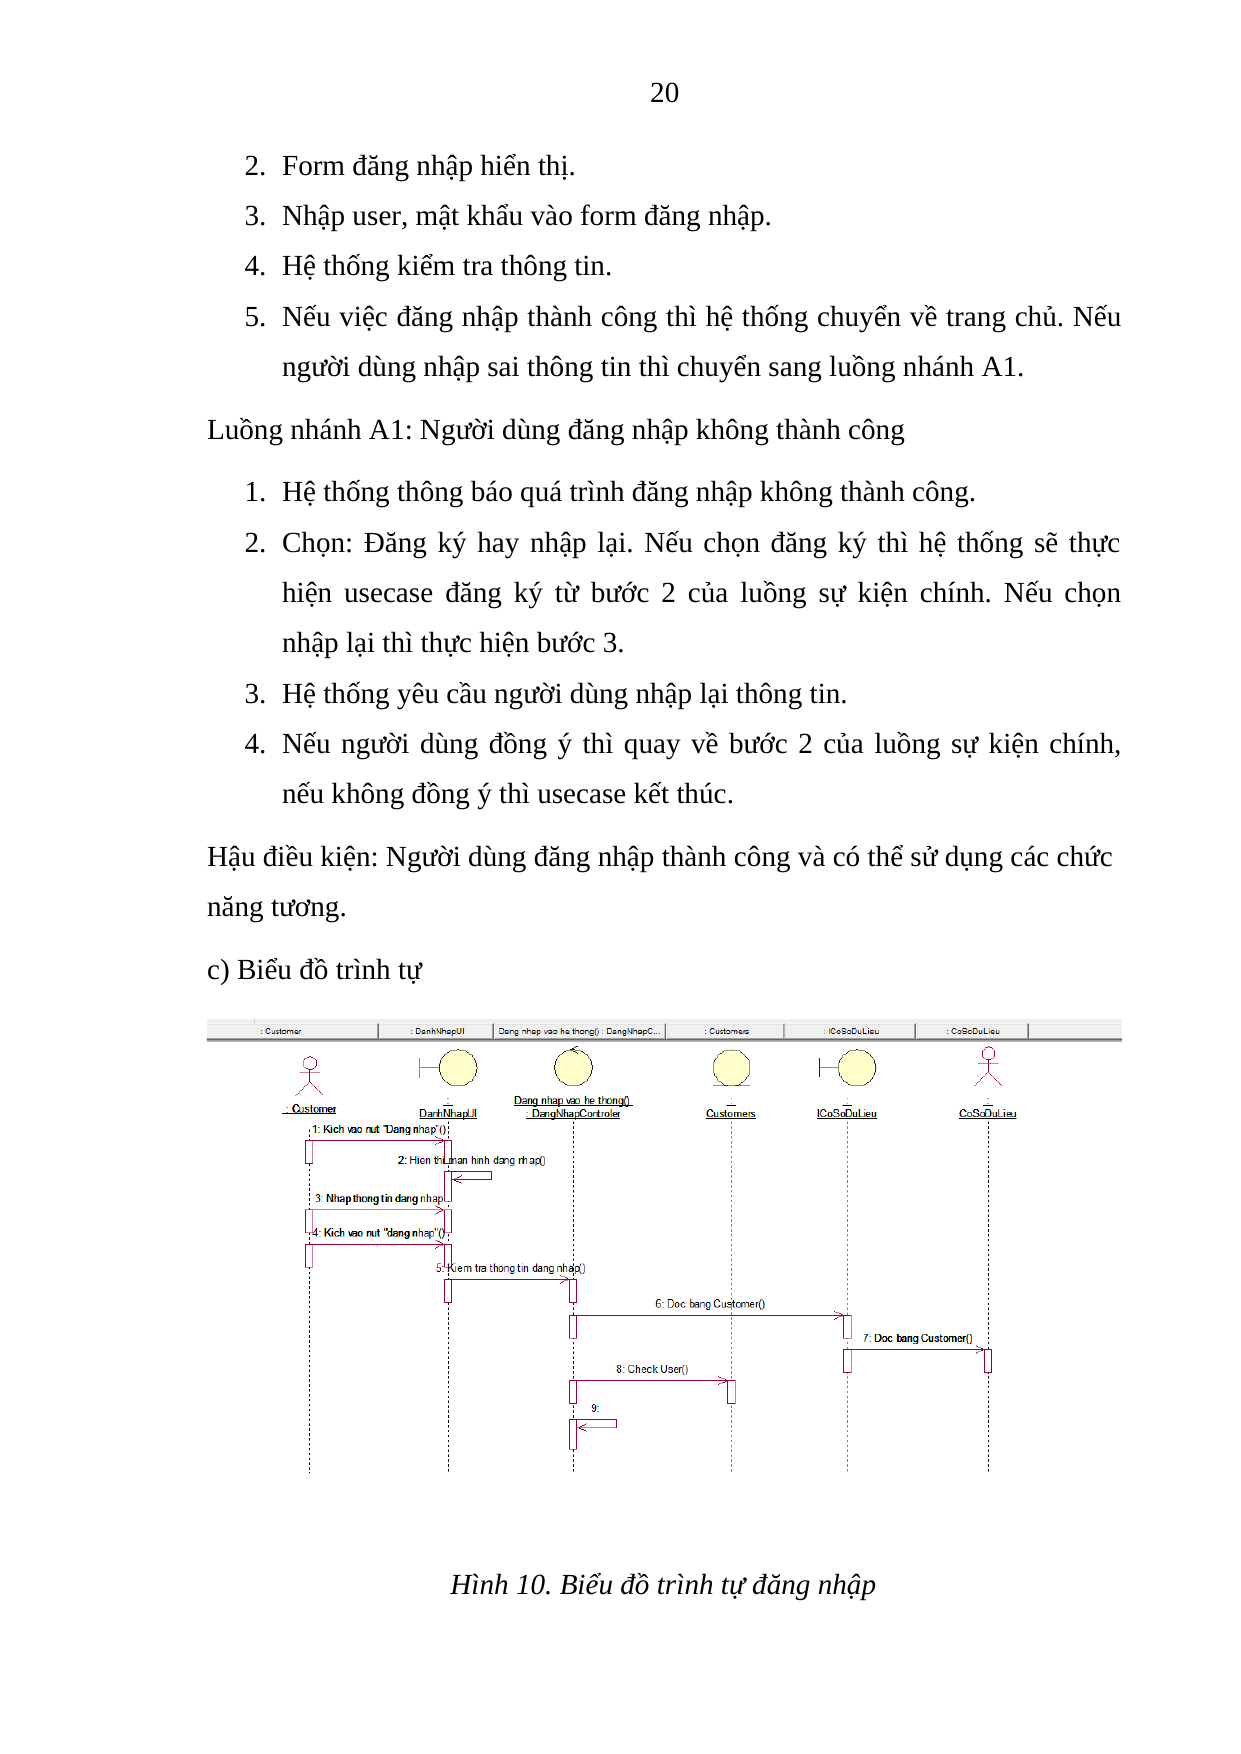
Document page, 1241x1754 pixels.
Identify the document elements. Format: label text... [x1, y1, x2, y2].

text Hậu điều kiện: Người dùng đăng nhập thành công và có thể sử dụng các chức năng tương. [207, 839, 1122, 923]
list Hệ thống thông báo quá trình đăng nhập không thành công. [244, 474, 1122, 508]
list Nếu người dùng đồng ý thì quay về bước 2 của luồng sự kiện chính, nếu không đồng ý thì usecase kết thúc. [244, 726, 1122, 810]
text c) Biểu đồ trình tự [207, 952, 1122, 986]
list Hệ thống kiểm tra thông tin. [244, 248, 1122, 282]
list Nếu việc đăng nhập thành công thì hệ thống chuyển về trang chủ. Nếu người dùng nhập sai thông tin thì chuyển sang luồng nhánh A1. [244, 299, 1122, 382]
list Nhập user, mật khẩu vào form đăng nhập. [244, 198, 1122, 232]
picture [206, 1019, 1123, 1534]
list Chọn: Đăng ký hay nhập lại. Nếu chọn đăng ký thì hệ thống sẽ thực hiện usecase đăng ký từ bước 2 của luồng sự kiện chính. Nếu chọn nhập lại thì thực hiện bước 3. [244, 525, 1122, 659]
list Hệ thống yêu cầu người dùng nhập lại thông tin. [244, 676, 1122, 709]
text Luồng nhánh A1: Người dùng đăng nhập không thành công [207, 412, 1122, 445]
text Hình 10. Biểu đồ trình tự đăng nhập [207, 1567, 1122, 1601]
list Form đăng nhập hiển thị. [244, 148, 1122, 181]
